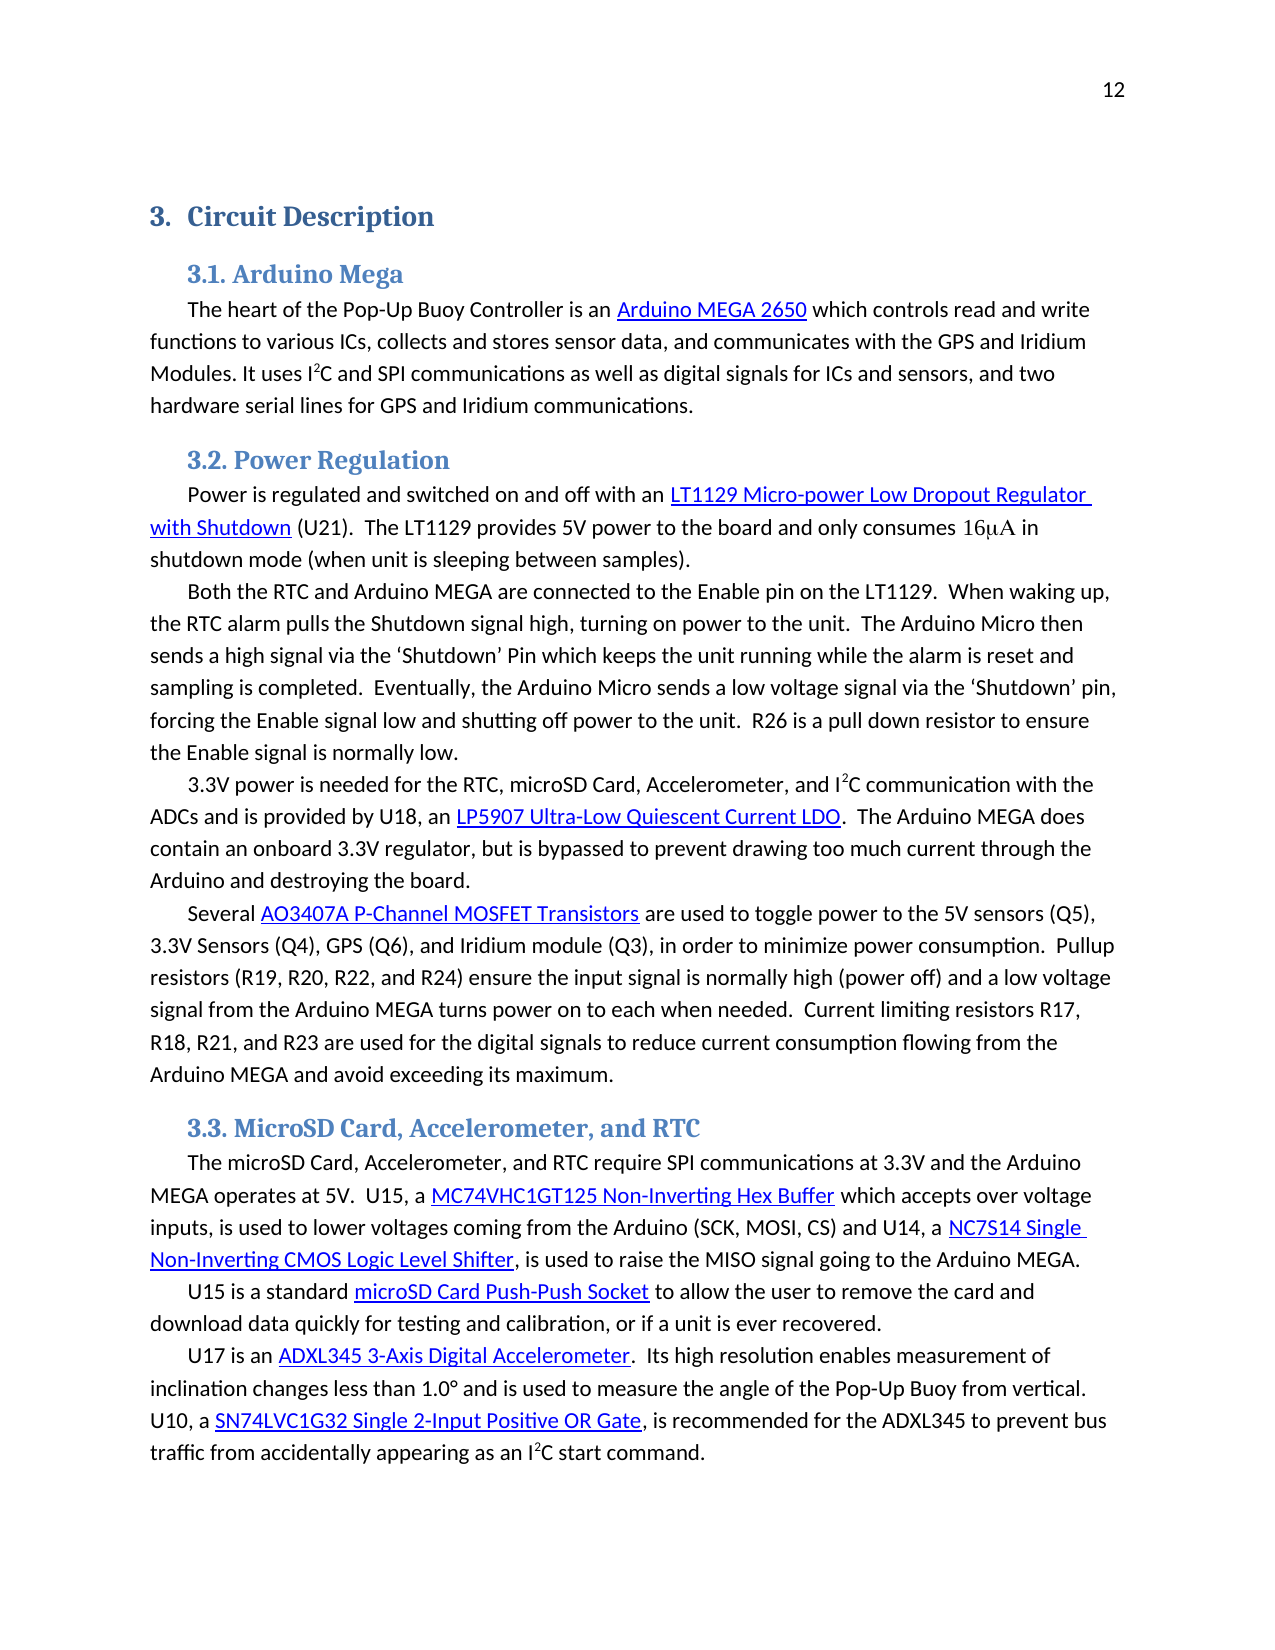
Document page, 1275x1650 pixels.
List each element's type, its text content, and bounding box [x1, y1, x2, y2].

text U15 is a standard microSD Card Push-Push Socket to allow the user to remove the card and download data quickly for testing and calibration, or if a unit is ever recovered. [150, 1277, 1125, 1337]
text The microSD Card, Accelerometer, and RTC require SPI communications at 3.3V and the Arduino MEGA operates at 5V. U15, a MC74VHC1GT125 Non-Inverting Hex Buffer which accepts over voltage inputs, is used to lower voltages coming from the Arduino (SCK, MOSI, CS) and U14, a NC7S14 Single Non-Inverting CMOS Logic Level Shifter, is used to raise the MISO signal going to the Arduino MEGA. [150, 1148, 1125, 1273]
text U17 is an ADXL345 3-Axis Digital Accelerometer. Its high resolution enables measurement of inclination changes less than 1.0° and is used to measure the angle of the Pop-Up Buoy from vertical. U10, a SN74LVC1G32 Single 2-Input Positive OR Gate, is recommended for the ADXL345 to prevent bus traffic from accidentally appearing as an I2C start command. [150, 1342, 1125, 1466]
text Power is regulated and switched on and off with an LT1129 Micro-power Low Dropout Regulator with Shutdown (U21). The LT1129 provides 5V power to the board and only consumes  in shutdown mode (when unit is sleeping between samples). [150, 480, 1125, 573]
text 3.3V power is needed for the RTC, microSD Card, Accelerometer, and I2C communication with the ADCs and is provided by U18, an LP5907 Ultra-Low Quiescent Current LDO. The Arduino MEGA does contain an onboard 3.3V regulator, but is bypassed to prevent drawing too much current through the Arduino and destroying the board. [150, 770, 1125, 895]
text The heart of the Pop-Up Buoy Controller is an Arduino MEGA 2650 which controls read and write functions to various ICs, collects and stores sensor data, and communicates with the GPS and Iridium Modules. It uses I2C and SPI communications as well as digital signals for ICs and sensors, and two hardware serial lines for GPS and Iridium communications. [150, 295, 1125, 420]
subtitle MicroSD Card, Accelerometer, and RTC [187, 1113, 1125, 1144]
text Several AO3407A P-Channel MOSFET Transistors are used to toggle power to the 5V sensors (Q5), 3.3V Sensors (Q4), GPS (Q6), and Iridium module (Q3), in order to minimize power consumption. Pullup resistors (R19, R20, R22, and R24) ensure the input signal is normally high (power off) and a low voltage signal from the Arduino MEGA turns power on to each when needed. Current limiting resistors R17, R18, R21, and R23 are used for the digital signals to reduce current consumption flowing from the Arduino MEGA and avoid exceeding its maximum. [150, 899, 1125, 1088]
subtitle Circuit Description [150, 200, 1125, 233]
subtitle Power Regulation [187, 445, 1125, 476]
subtitle Arduino Mega [187, 259, 1125, 291]
text Both the RTC and Arduino MEGA are connected to the Enable pin on the LT1129. When waking up, the RTC alarm pulls the Shutdown signal high, turning on power to the unit. The Arduino Micro then sends a high signal via the ‘Shutdown’ Pin which keeps the unit running while the alarm is reset and sampling is completed. Eventually, the Arduino Micro sends a low voltage signal via the ‘Shutdown’ pin, forcing the Enable signal low and shutting off power to the unit. R26 is a pull down resistor to ensure the Enable signal is normally low. [150, 577, 1125, 766]
